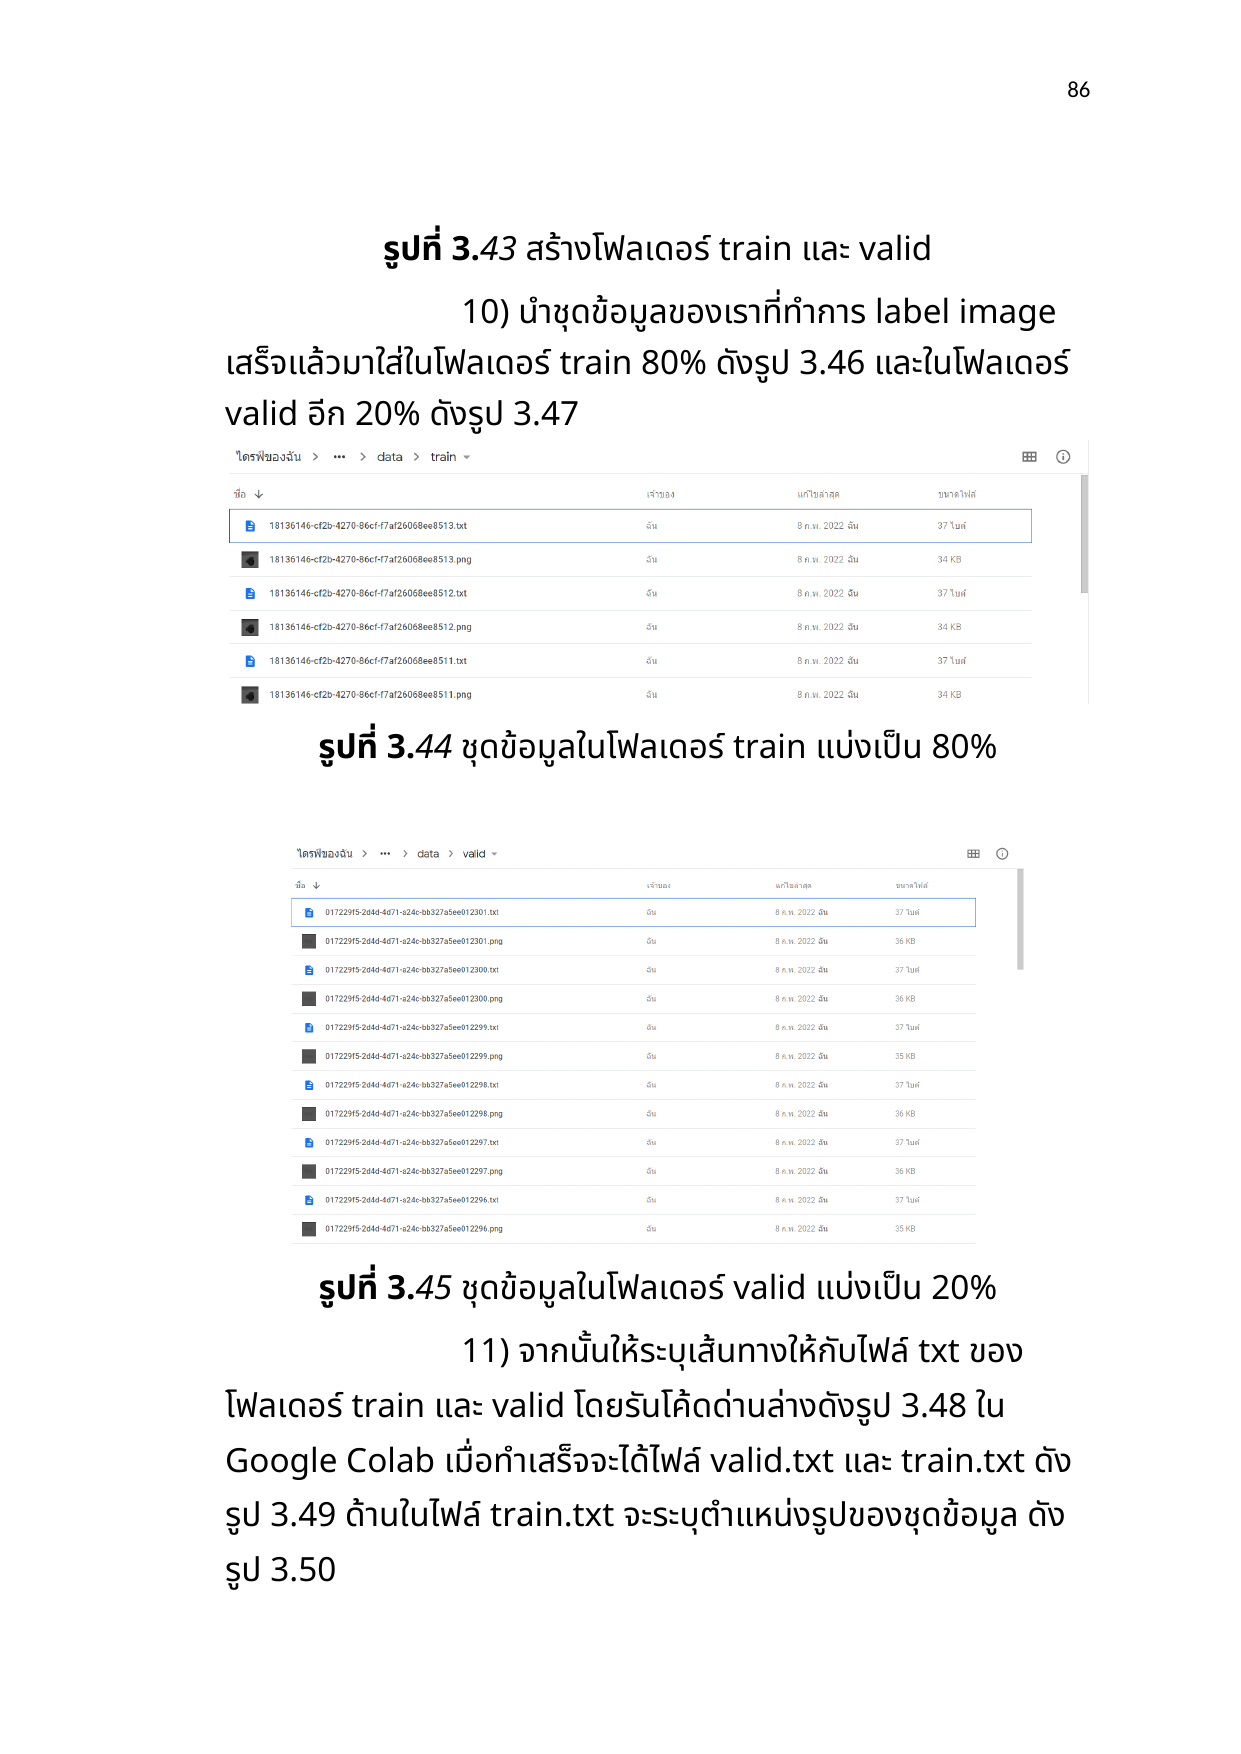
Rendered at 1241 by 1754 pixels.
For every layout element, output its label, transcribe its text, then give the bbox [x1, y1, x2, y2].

picture [225, 440, 1091, 704]
text รูปที่ 3.43 สร้างโฟลเดอร์ train และ valid [225, 225, 1090, 276]
text รูปที่ 3.44 ชุดข้อมูลในโฟลเดอร์ train แบ่งเป็น 80% [225, 723, 1090, 773]
text 10) นำชุดข้อมูลของเราที่ทำการ label image เสร็จแล้วมาใส่ในโฟลเดอร์ train 80% ดังรูป 3.46 และในโฟลเดอร์ valid อีก 20% ดังรูป 3.47 [225, 288, 1090, 440]
text รูปที่ 3.45 ชุดข้อมูลในโฟลเดอร์ valid แบ่งเป็น 20% [225, 1264, 1090, 1315]
text 11) จากนั้นให้ระบุเส้นทางให้กับไฟล์ txt ของโฟลเดอร์ train และ valid โดยรันโค้ดด่านล่างดังรูป 3.48 ใน Google Colab เมื่อทำเสร็จจะได้ไฟล์ valid.txt และ train.txt ดังรูป 3.49 ด้านในไฟล์ train.txt จะระบุตำแหน่งรูปของชุดข้อมูล ดังรูป 3.50 [225, 1327, 1090, 1596]
picture [291, 839, 1024, 1246]
